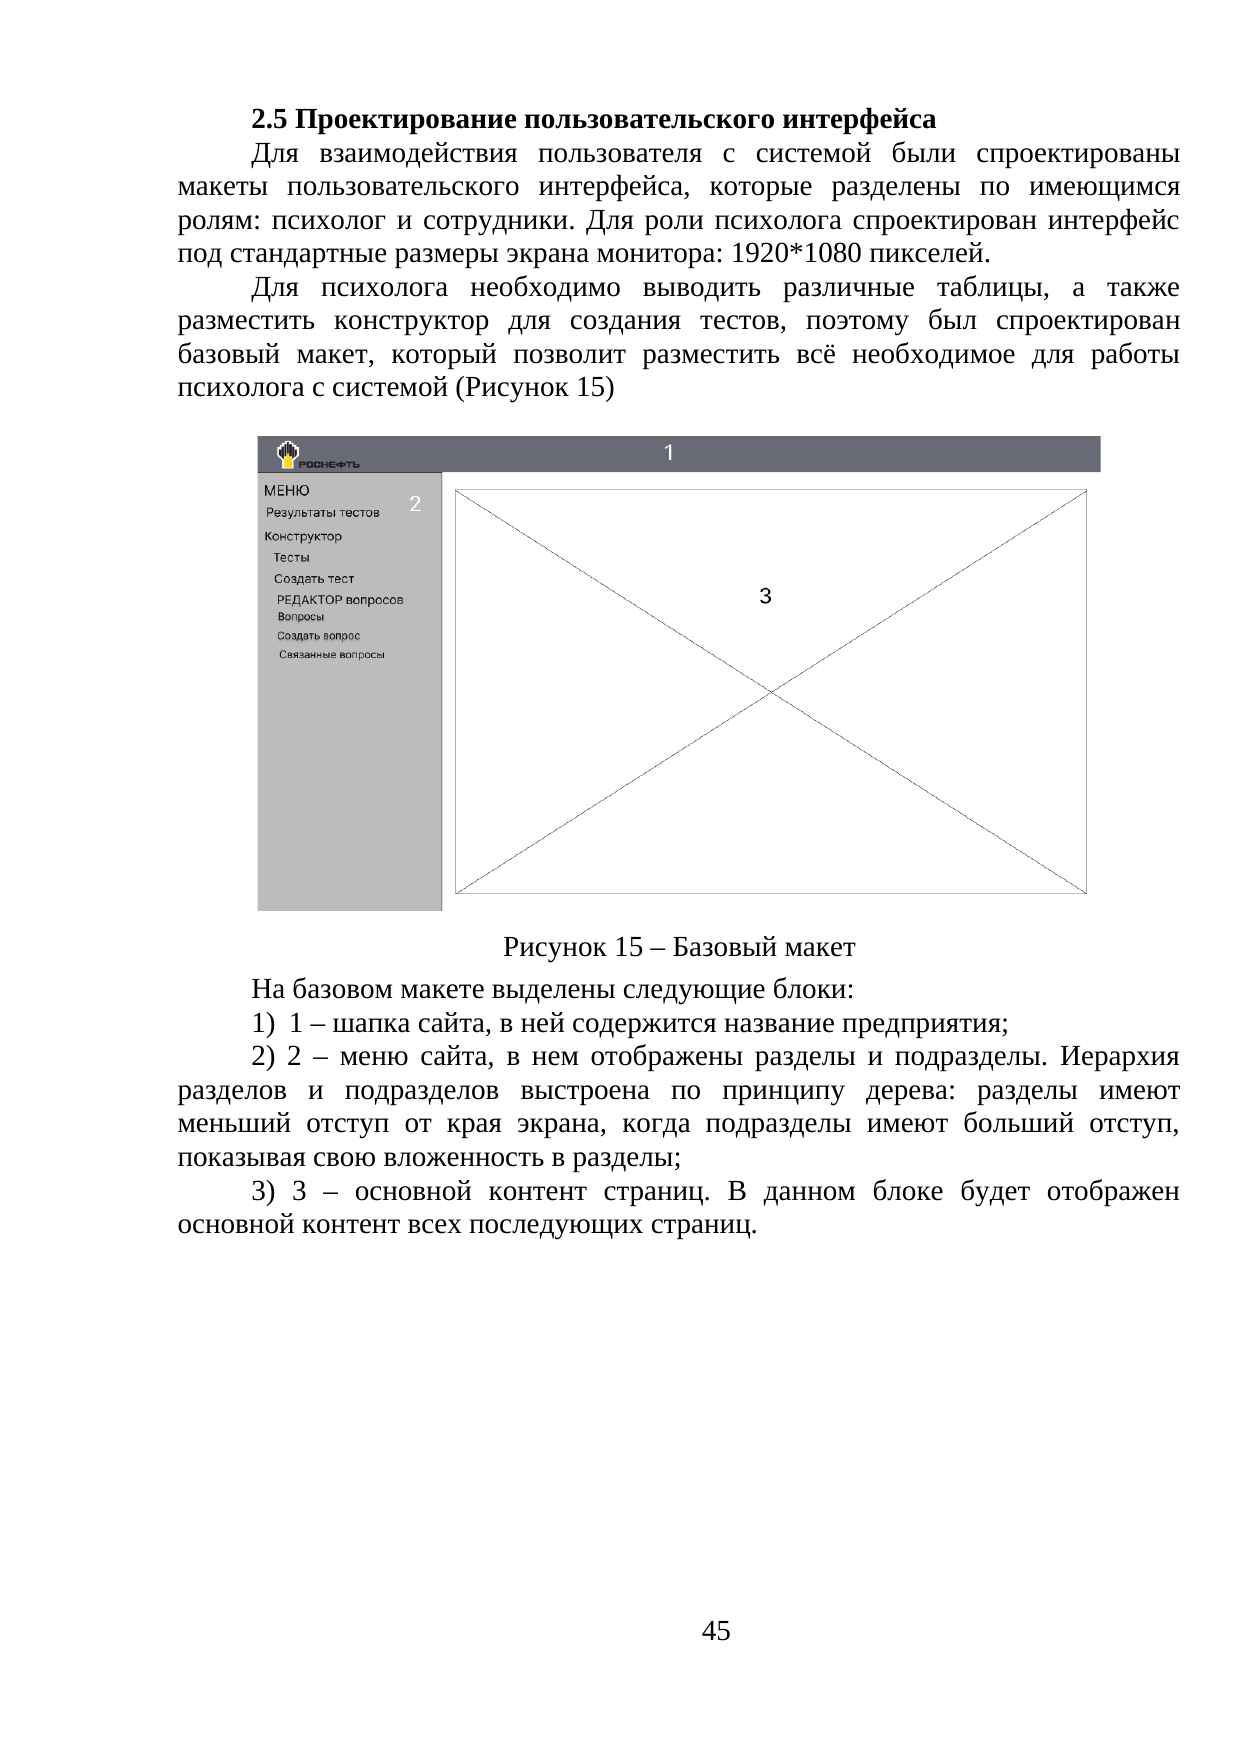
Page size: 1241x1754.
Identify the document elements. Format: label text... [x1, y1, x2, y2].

subtitle 2.5 Проектирование пользовательского интерфейса [177, 101, 1181, 135]
text 2) 2 – меню сайта, в нем отображены разделы и подразделы. Иерархия разделов и подразделов выстроена по принципу дерева: разделы имеют меньший отступ от края экрана, когда подразделы имеют больший отступ, показывая свою вложенность в разделы; [177, 1038, 1181, 1173]
text 3) 3 – основной контент страниц. В данном блоке будет отображен основной контент всех последующих страниц. [177, 1173, 1181, 1240]
text На базовом макете выделены следующие блоки: [177, 971, 1181, 1005]
list 1 – шапка сайта, в ней содержится название предприятия; [251, 1005, 1181, 1038]
picture [257, 436, 1101, 911]
text Рисунок 15 – Базовый макет [177, 929, 1181, 963]
text Для психолога необходимо выводить различные таблицы, а также разместить конструктор для создания тестов, поэтому был спроектирован базовый макет, который позволит разместить всё необходимое для работы психолога с системой (Рисунок 15) [177, 269, 1181, 403]
text Для взаимодействия пользователя с системой были спроектированы макеты пользовательского интерфейса, которые разделены по имеющимся ролям: психолог и сотрудники. Для роли психолога спроектирован интерфейс под стандартные размеры экрана монитора: 1920*1080 пикселей. [177, 135, 1181, 269]
